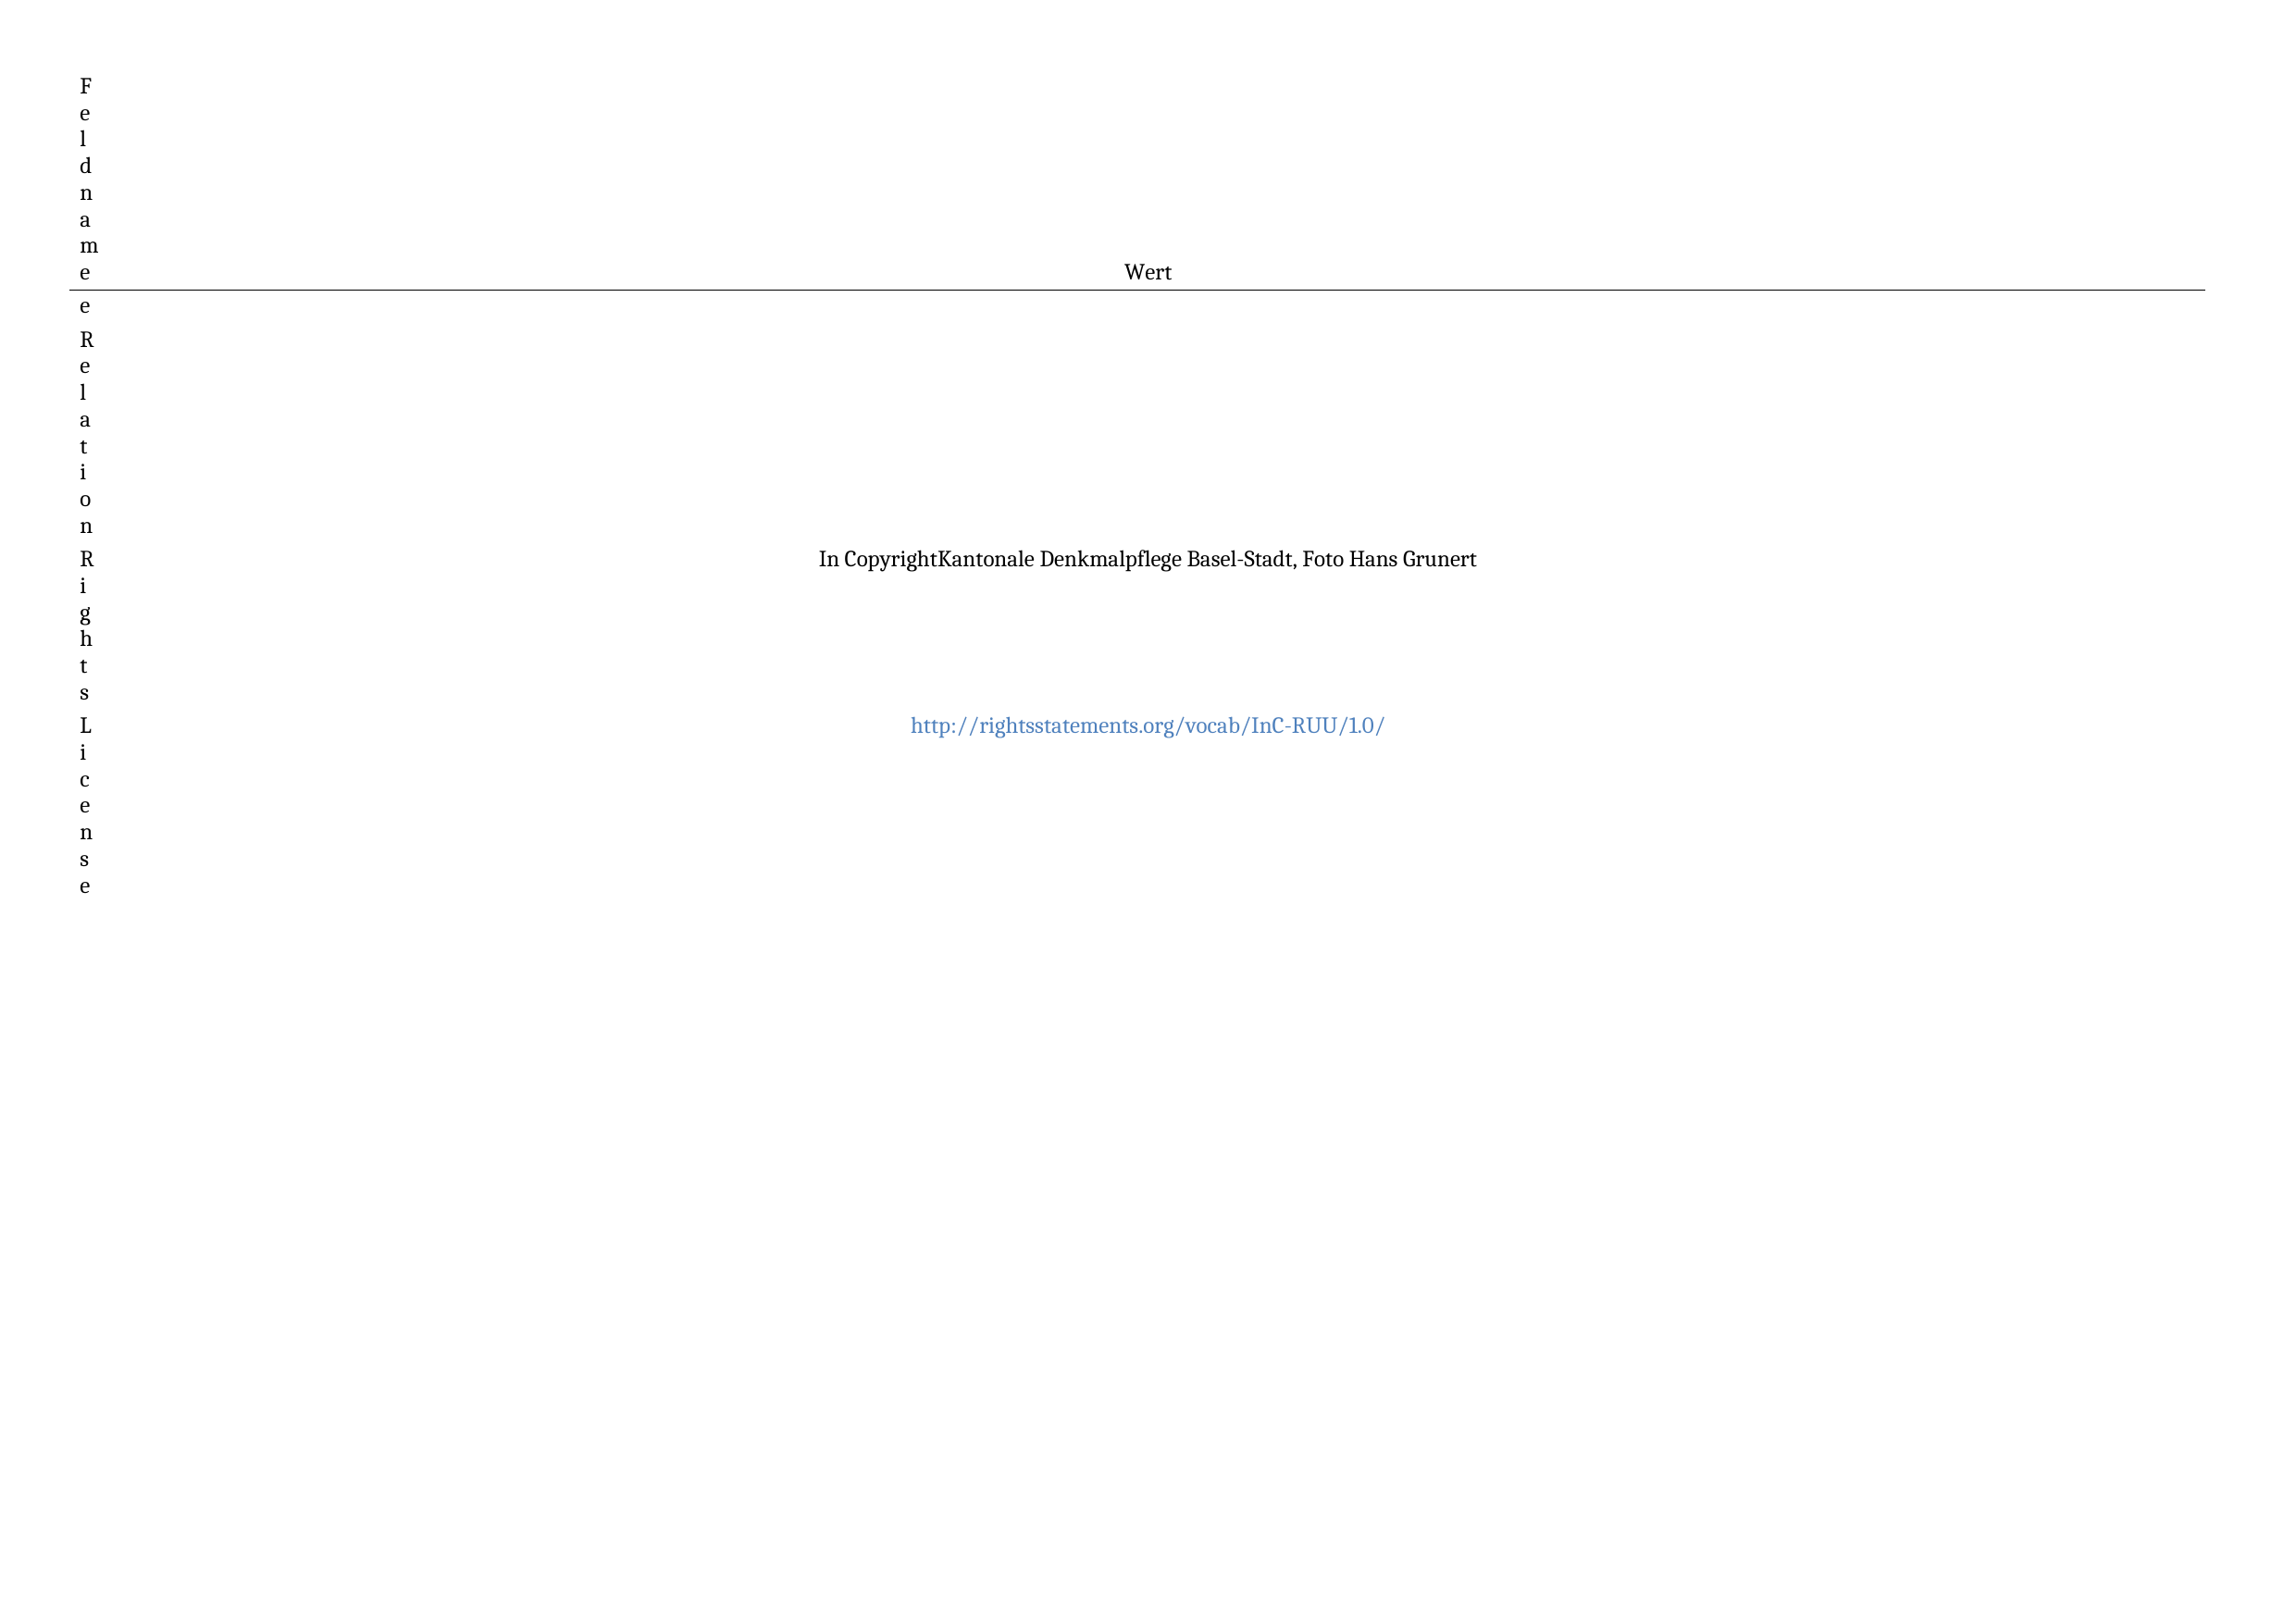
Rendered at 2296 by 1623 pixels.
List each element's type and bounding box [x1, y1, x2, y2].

table_header [59, 69, 2215, 902]
